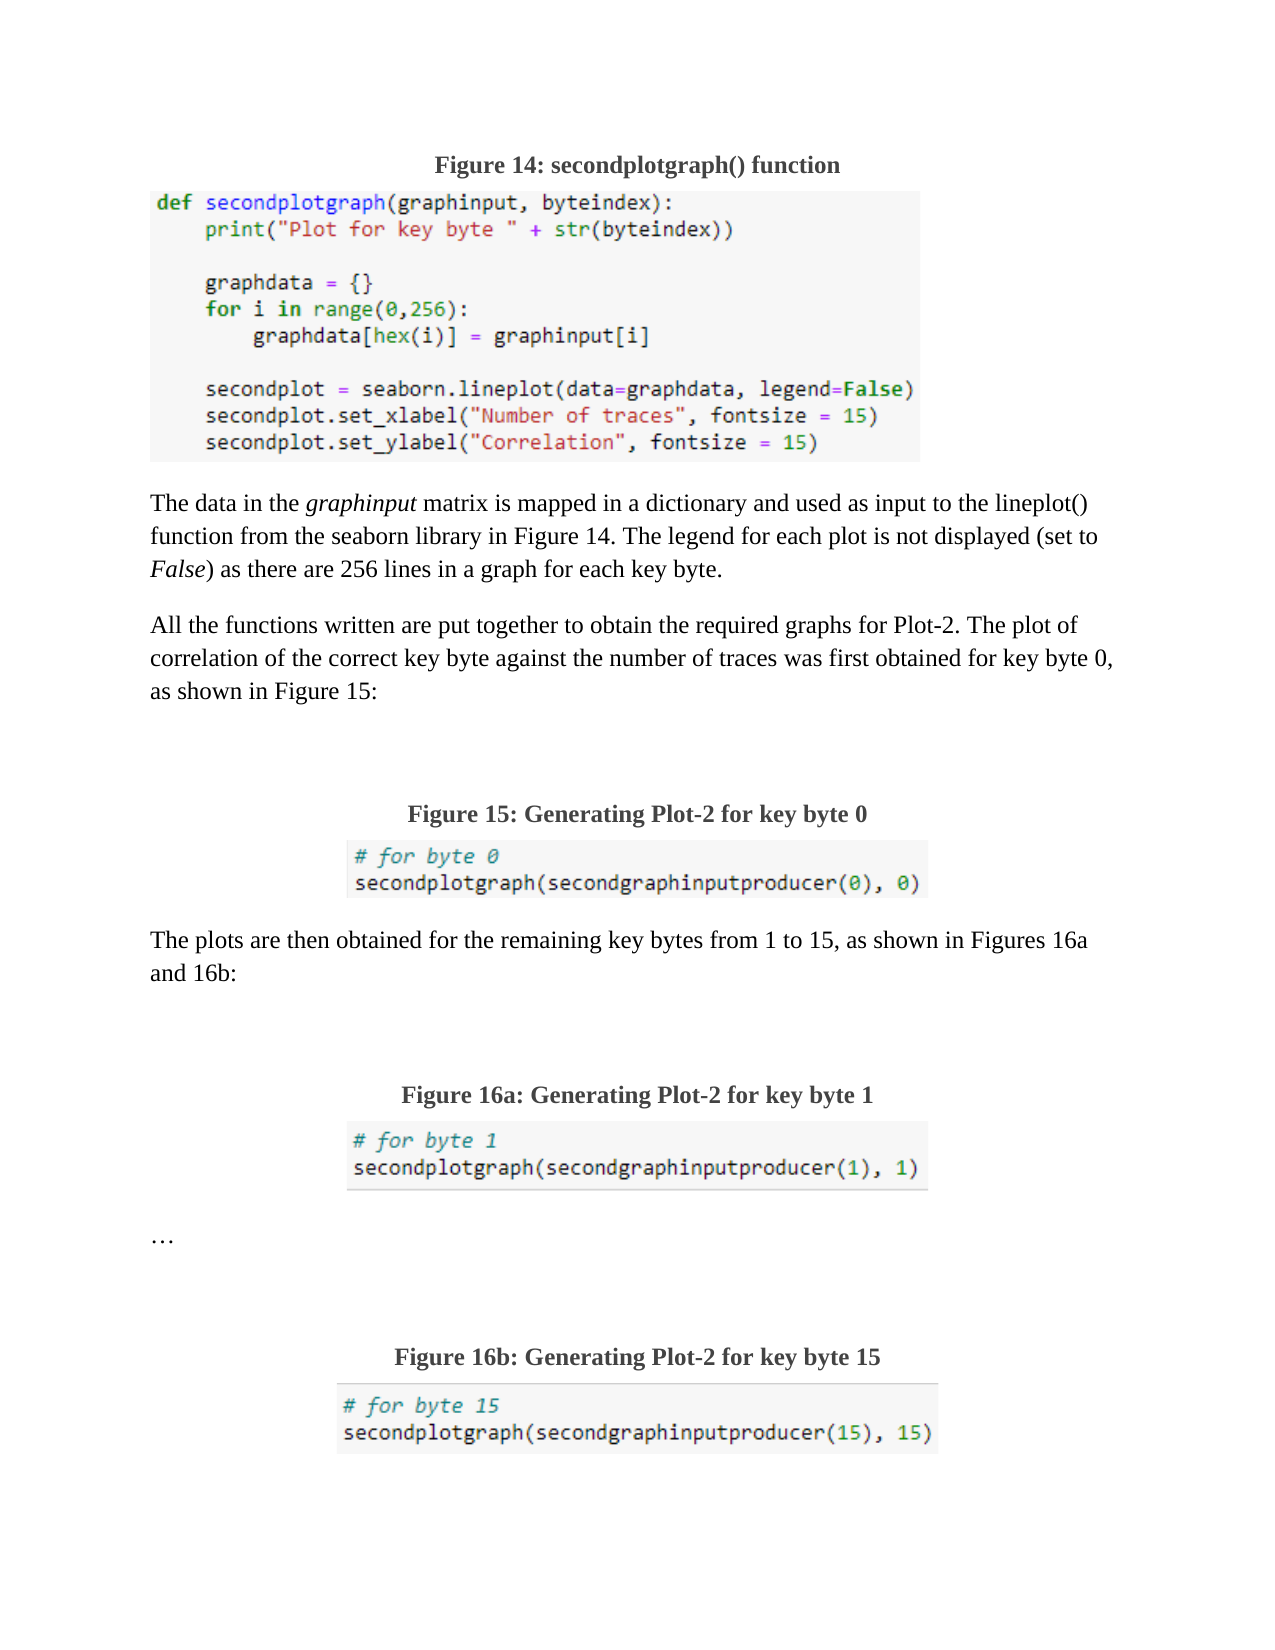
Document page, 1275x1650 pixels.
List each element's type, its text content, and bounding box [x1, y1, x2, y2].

subtitle Figure 15: Generating Plot-2 for key byte 0 [150, 799, 1125, 827]
text … [150, 1220, 1125, 1249]
picture [150, 191, 921, 462]
text All the functions written are put together to obtain the required graphs for Plot-2. The plot of correlation of the correct key byte against the number of traces was first obtained for key byte 0, as shown in Figure 15: [150, 610, 1125, 705]
picture [336, 1383, 939, 1454]
picture [346, 1121, 929, 1194]
subtitle Figure 16a: Generating Plot-2 for key byte 1 [150, 1080, 1125, 1109]
text The data in the graphinput matrix is mapped in a dictionary and used as input to the lineplot() function from the seaborn library in Figure 14. The legend for each plot is not displayed (set to False) as there are 256 lines in a graph for each key byte. [150, 488, 1125, 583]
picture [346, 840, 929, 898]
subtitle Figure 14: secondplotgraph() function [150, 150, 1125, 179]
subtitle Figure 16b: Generating Plot-2 for key byte 15 [150, 1342, 1125, 1371]
text The plots are then obtained for the remaining key bytes from 1 to 15, as shown in Figures 16a and 16b: [150, 925, 1125, 986]
